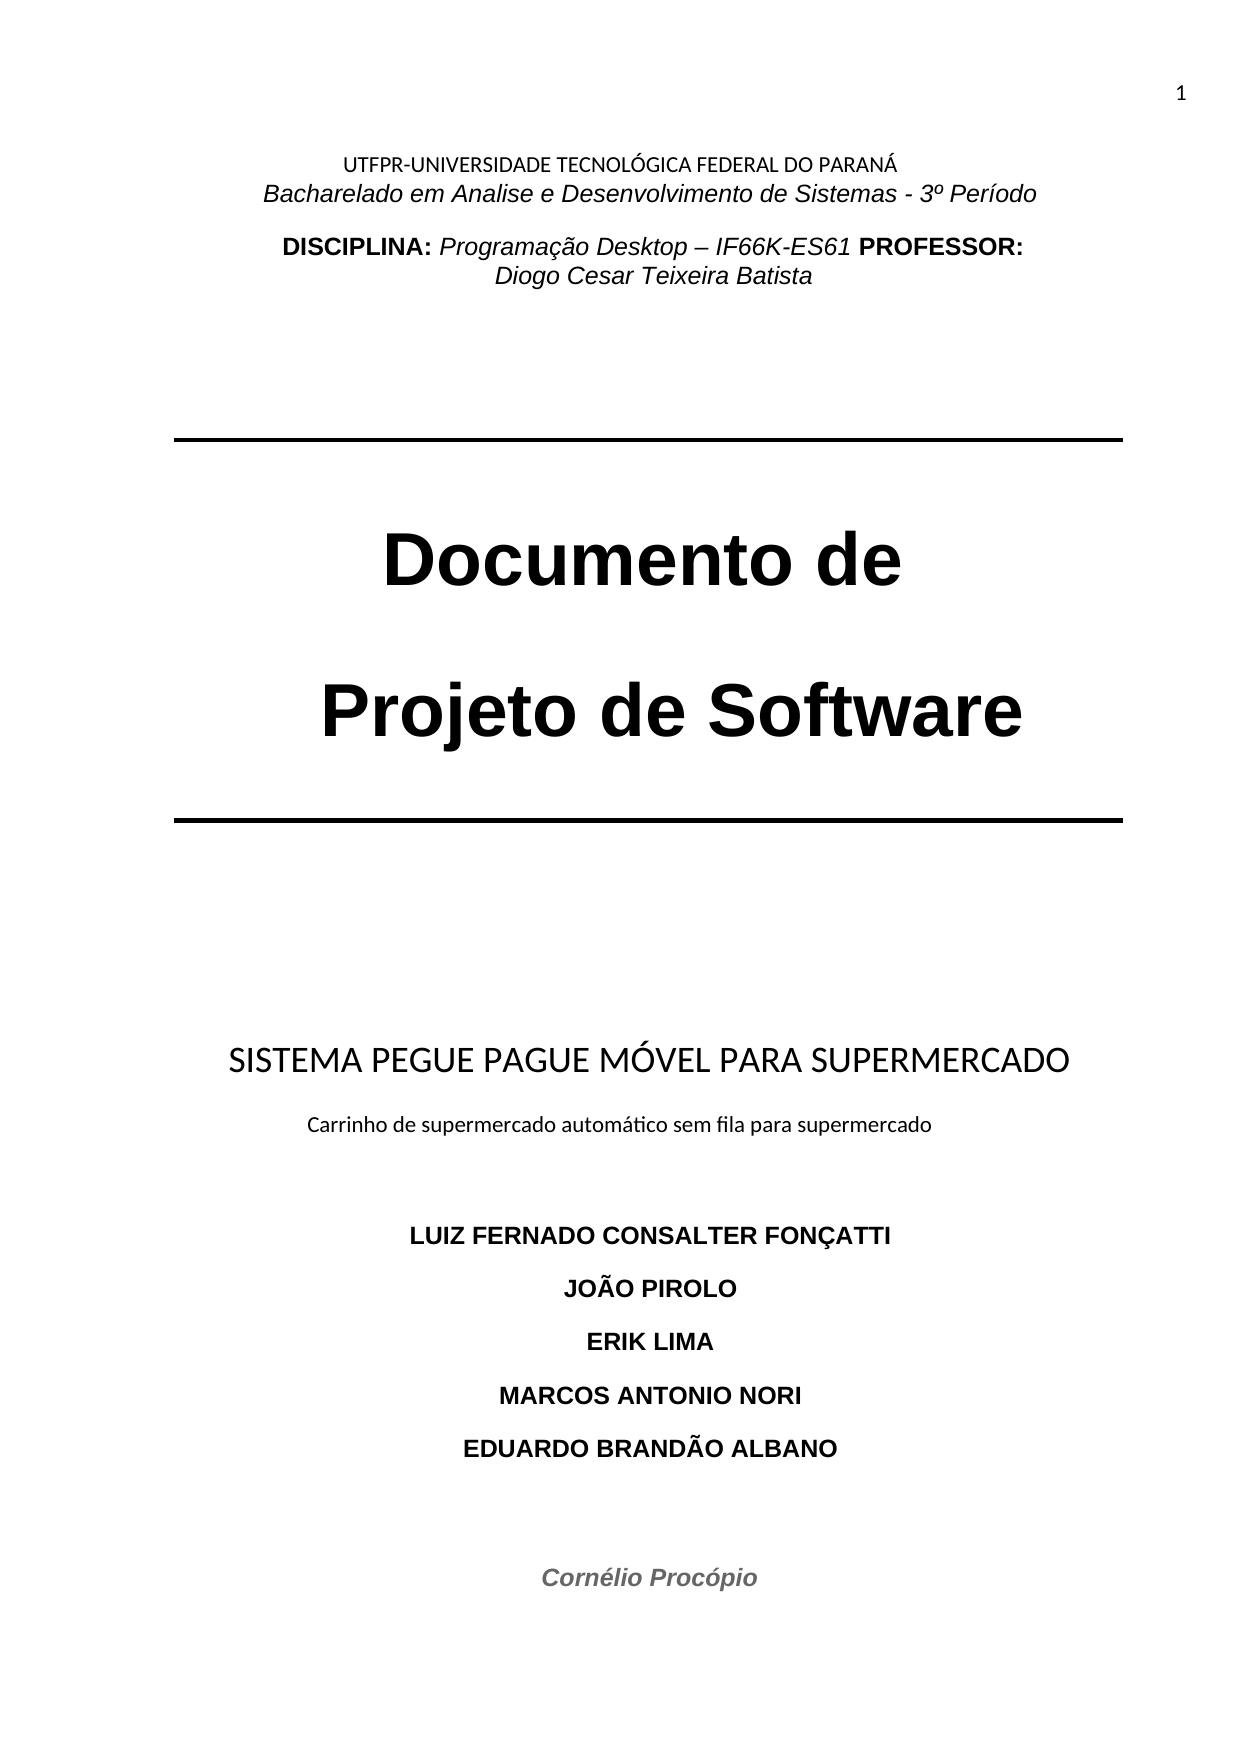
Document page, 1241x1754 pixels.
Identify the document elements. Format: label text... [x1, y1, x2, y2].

text Documento de [382, 515, 1186, 601]
text Cornélio Procópio [112, 1563, 1186, 1591]
text EDUARDO BRANDÃO ALBANO [112, 1434, 1188, 1463]
text Carrinho de supermercado automático sem fila para supermercado [307, 1111, 1188, 1138]
text JOÃO PIROLO [112, 1274, 1188, 1303]
text LUIZ FERNADO CONSALTER FONÇATTI [112, 1221, 1188, 1249]
text Projeto de Software [112, 666, 1186, 753]
text DISCIPLINA: Programação Desktop – IF66K-ES61 PROFESSOR: Diogo Cesar Teixeira Batista [253, 232, 1053, 289]
text Bacharelado em Analise e Desenvolvimento de Sistemas - 3º Período [112, 178, 1188, 207]
text SISTEMA PEGUE PAGUE MÓVEL PARA SUPERMERCADO [112, 1036, 1186, 1082]
text MARCOS ANTONIO NORI [112, 1381, 1188, 1409]
text ERIK LIMA [112, 1327, 1188, 1356]
text UTFPR-UNIVERSIDADE TECNOLÓGICA FEDERAL DO PARANÁ [343, 150, 1188, 178]
